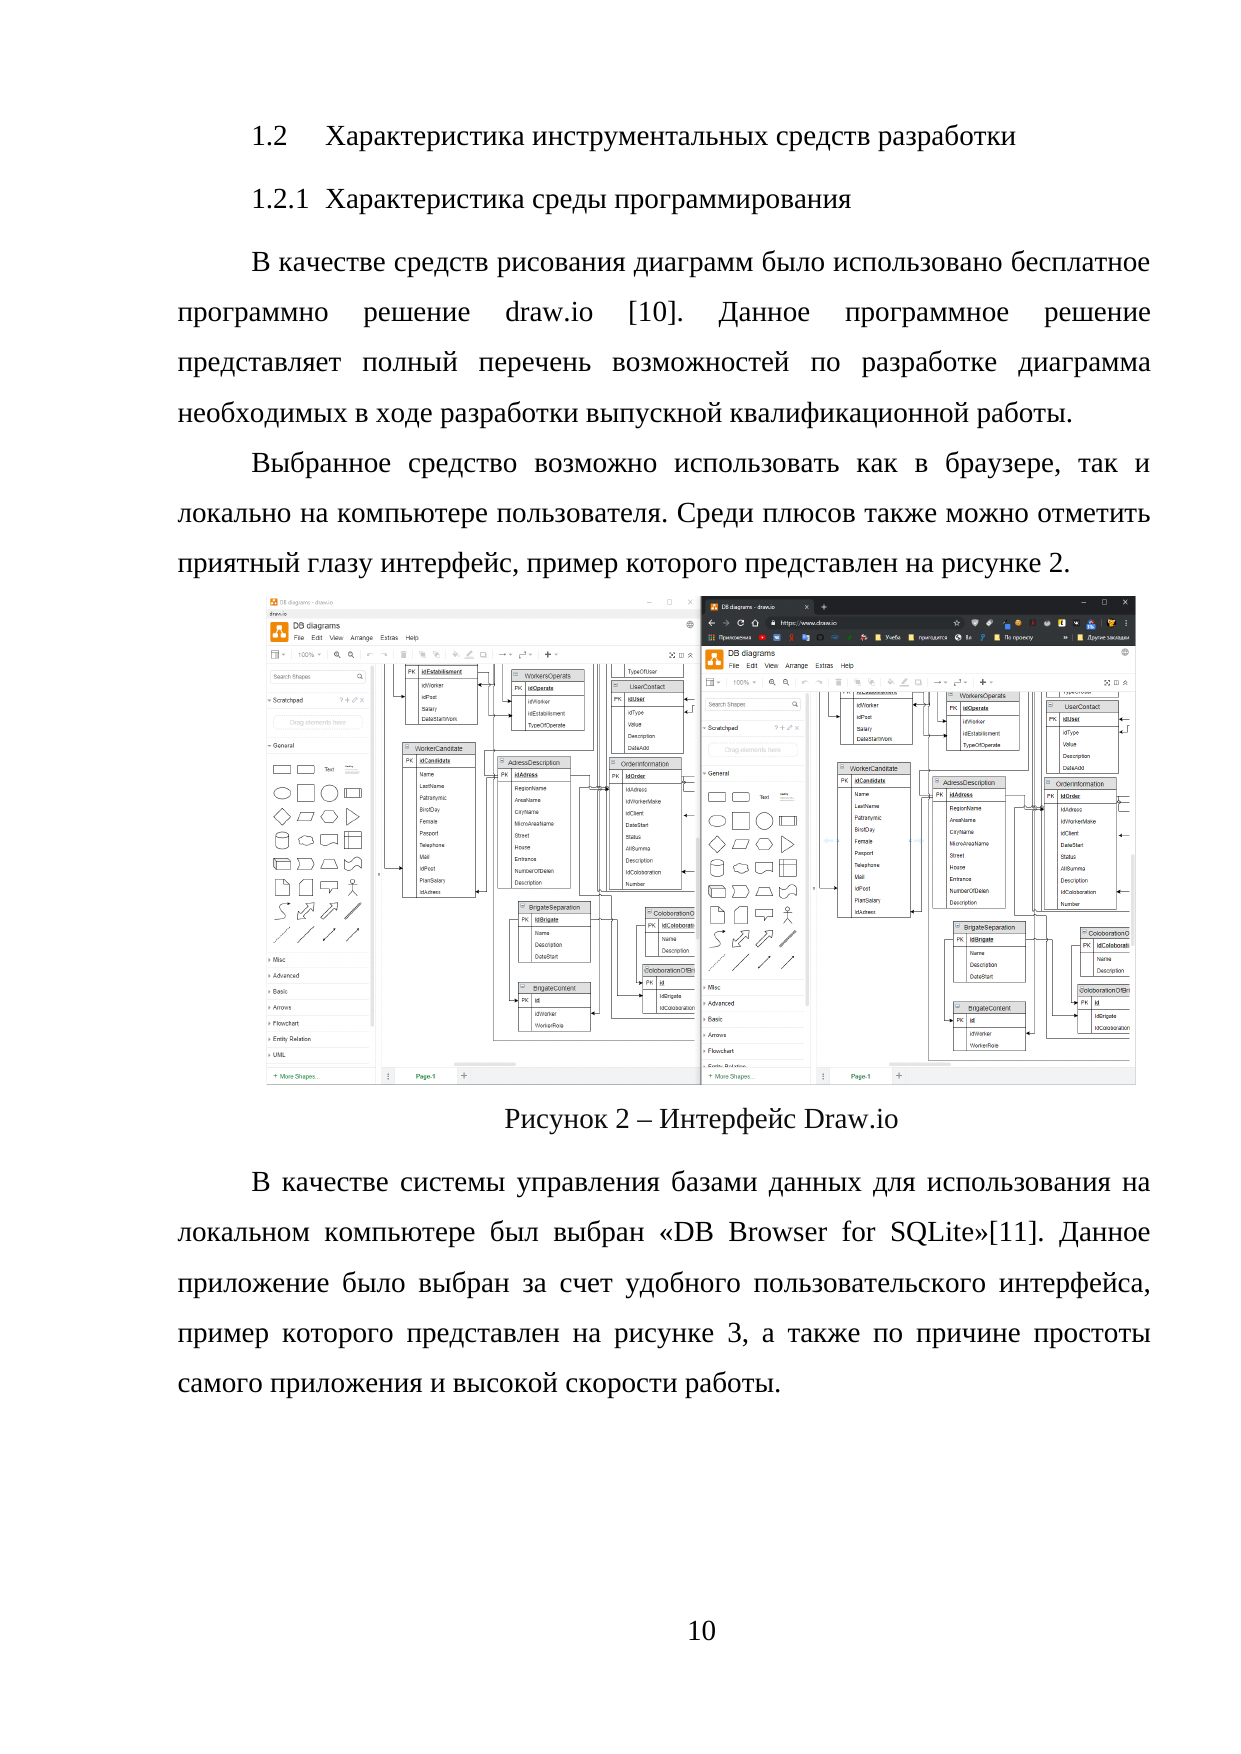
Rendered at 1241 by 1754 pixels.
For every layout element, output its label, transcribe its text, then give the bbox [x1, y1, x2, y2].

text Выбранное средство возможно использовать как в браузере, так и локально на компьютере пользователя. Среди плюсов также можно отметить приятный глазу интерфейс, пример которого представлен на рисунке 2. [177, 445, 1152, 579]
list Характеристика инструментальных средств разработки [177, 118, 1152, 152]
picture [266, 596, 1136, 1085]
list Характеристика среды программирования [177, 181, 1152, 214]
text В качестве средств рисования диаграмм было использовано бесплатное программно решение draw.io [10]. Данное программное решение представляет полный перечень возможностей по разработке диаграмма необходимых в ходе разработки выпускной квалификационной работы. [177, 244, 1152, 428]
text В качестве системы управления базами данных для использования на локальном компьютере был выбран «DB Browser for SQLite»[11]. Данное приложение было выбран за счет удобного пользовательского интерфейса, пример которого представлен на рисунке 3, а также по причине простоты самого приложения и высокой скорости работы. [177, 1164, 1152, 1399]
